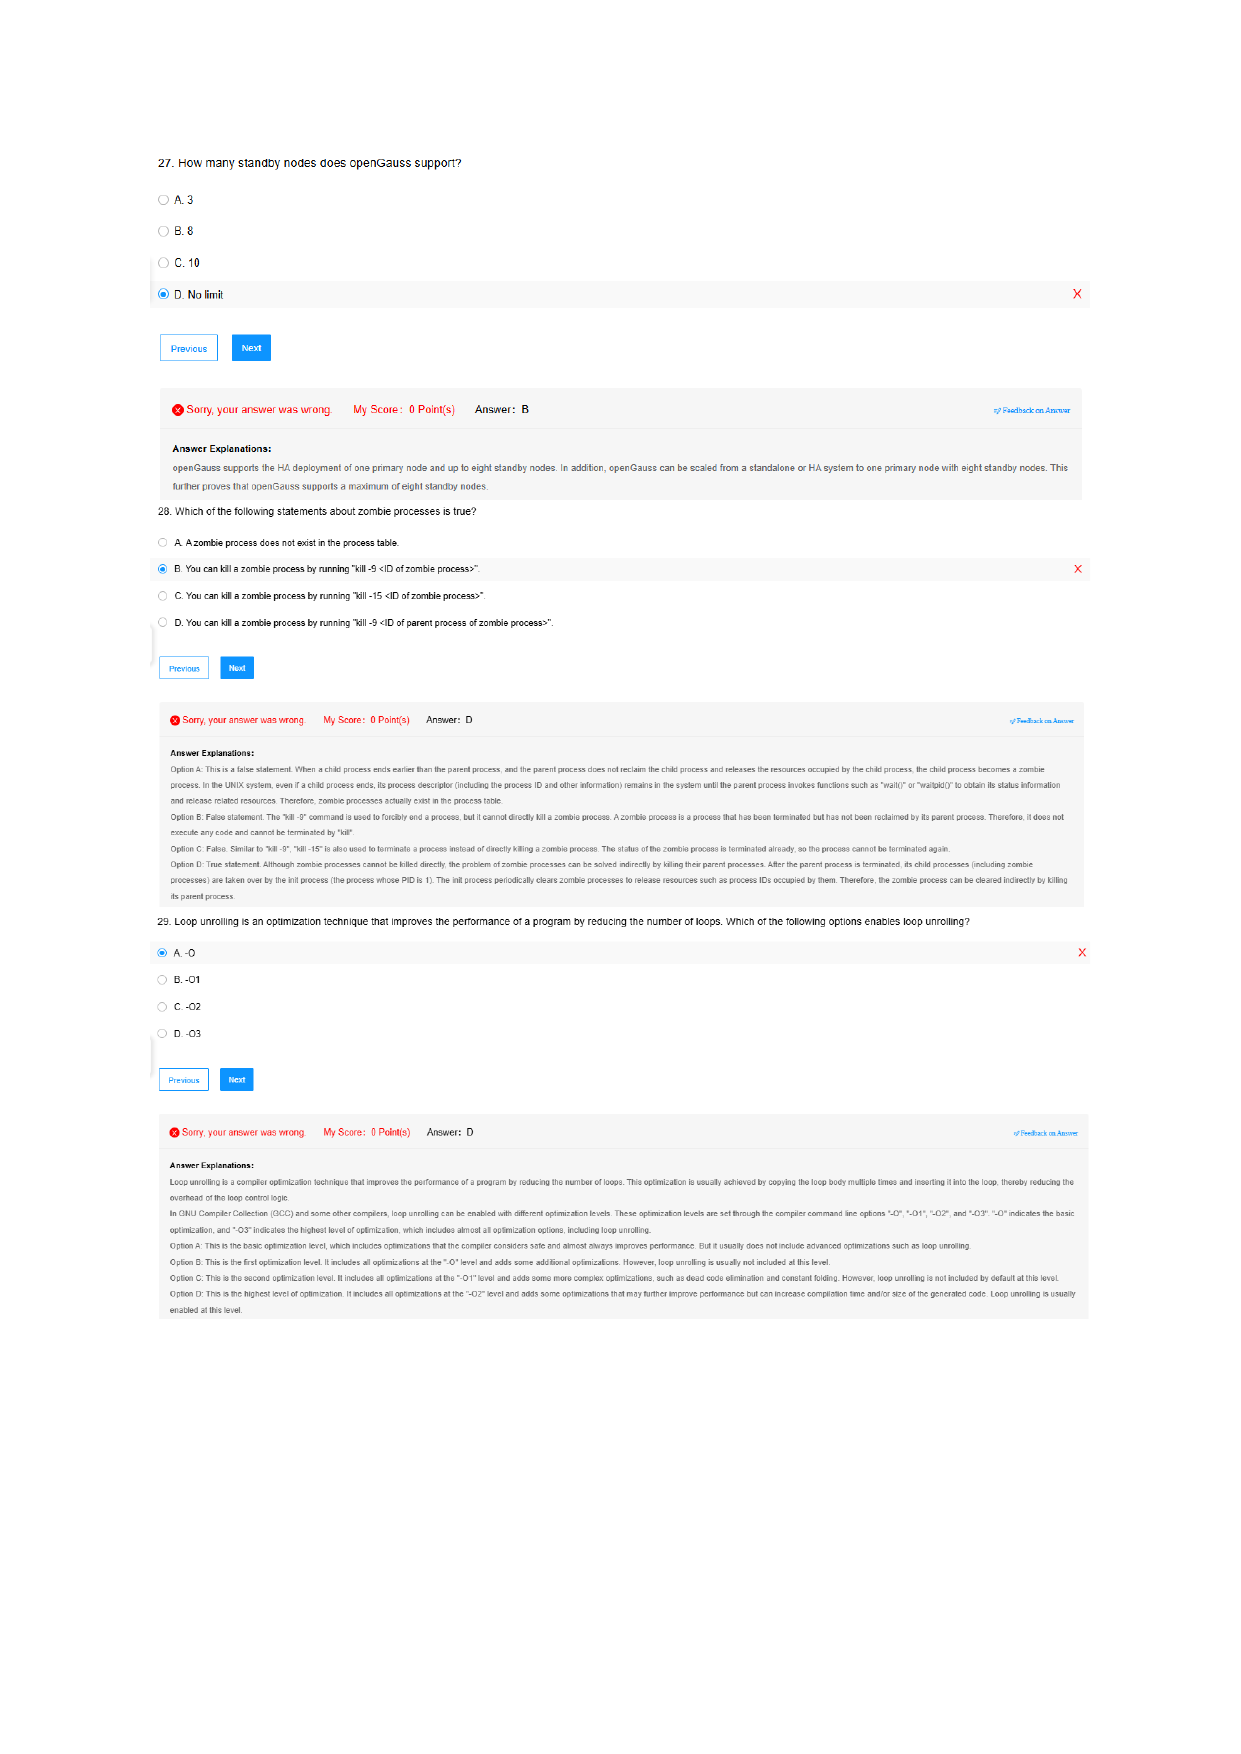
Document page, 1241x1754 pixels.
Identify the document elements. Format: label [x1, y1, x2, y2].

picture [150, 150, 1091, 500]
picture [150, 911, 1091, 1319]
picture [150, 503, 1091, 908]
